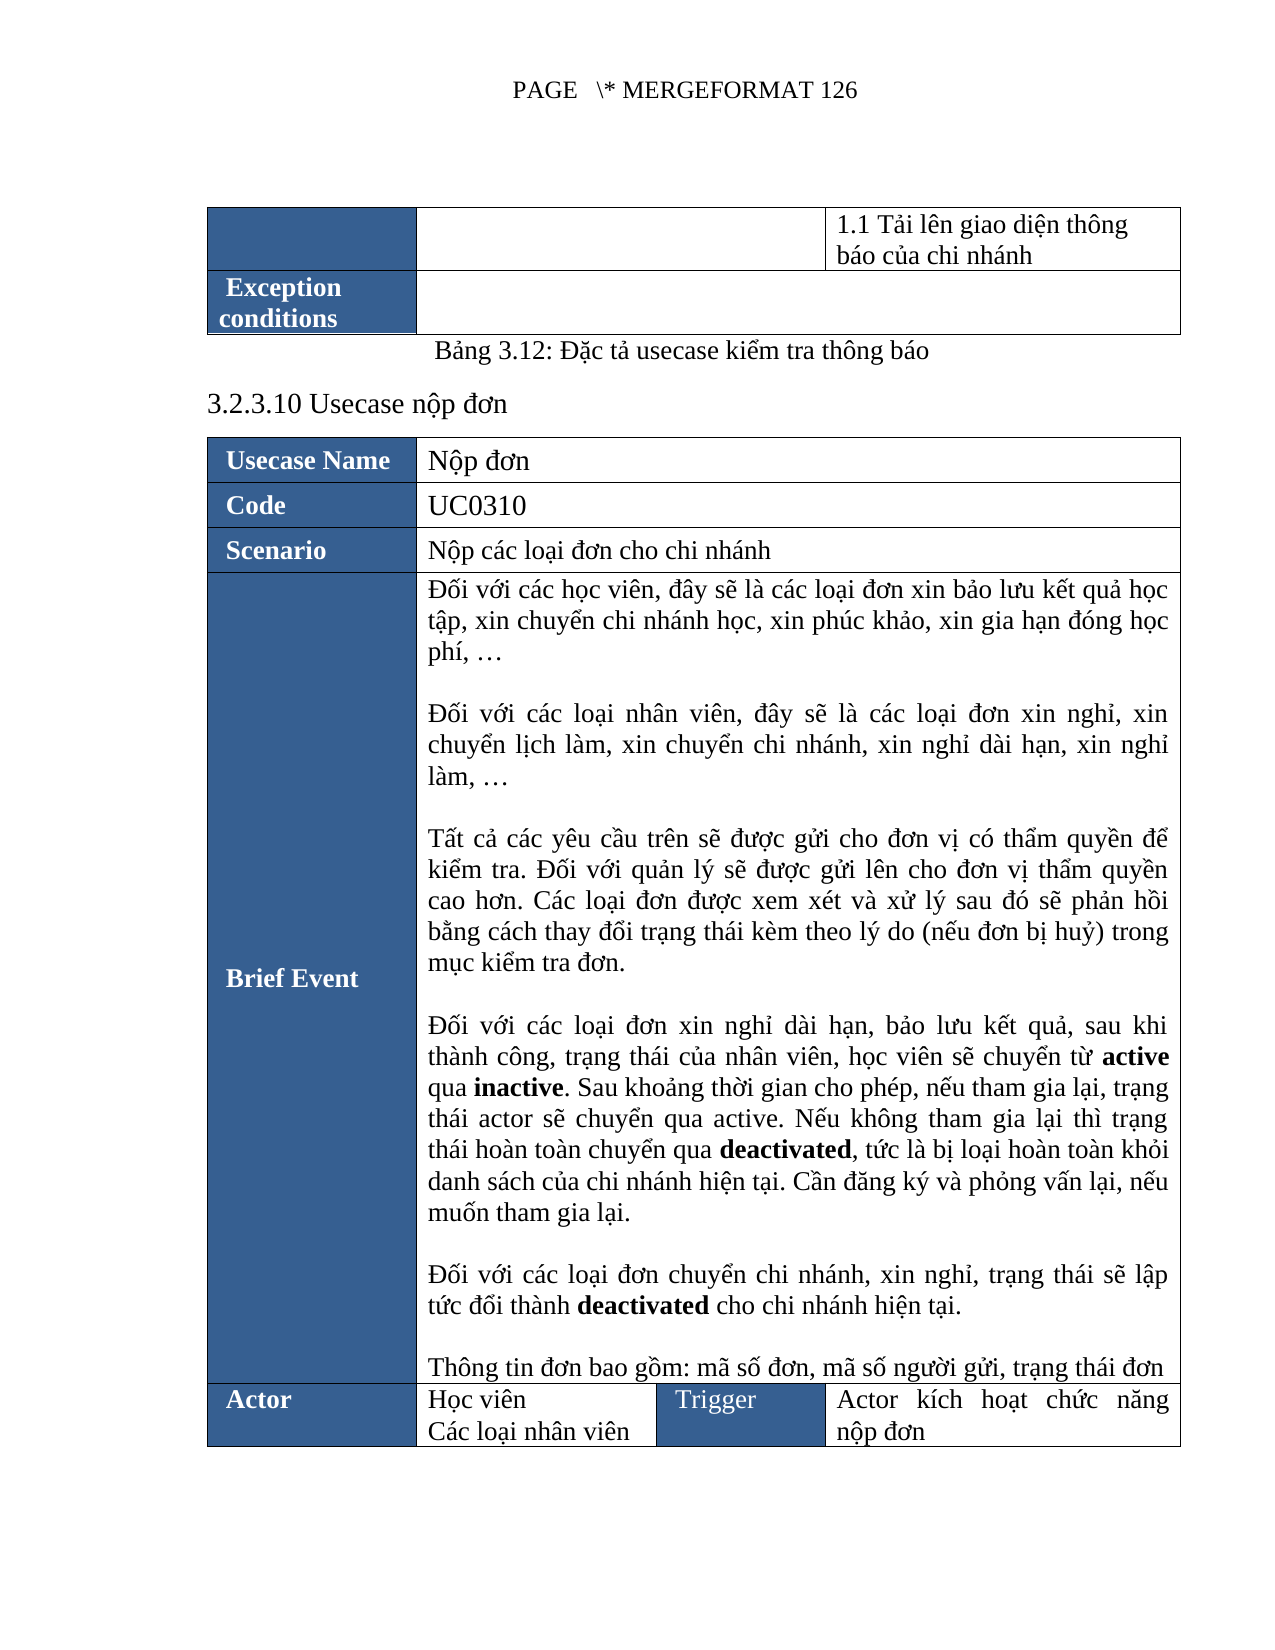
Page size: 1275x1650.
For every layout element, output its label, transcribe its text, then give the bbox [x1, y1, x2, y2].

table_cell Đối với các học viên, đây sẽ là các loại đơn xin bảo lưu kết quả học tập, xin chuyển chi nhánh học, xin phúc khảo, xin gia hạn đóng học phí, … Đối với các loại nhân viên, đây sẽ là các loại đơn xin nghỉ, xin chuyển lịch làm, xin chuyển chi nhánh, xin nghỉ dài hạn, xin nghỉ làm, … Tất cả các yêu cầu trên sẽ được gửi cho đơn vị có thẩm quyền để kiểm tra. Đối với quản lý sẽ được gửi lên cho đơn vị thẩm quyền cao hơn. Các loại đơn được xem xét và xử lý sau đó sẽ phản hồi bằng cách thay đổi trạng thái kèm theo lý do (nếu đơn bị huỷ) trong mục kiểm tra đơn. Đối với các loại đơn xin nghỉ dài hạn, bảo lưu kết quả, sau khi thành công, trạng thái của nhân viên, học viên sẽ chuyển từ active qua inactive. Sau khoảng thời gian cho phép, nếu tham gia lại, trạng thái actor sẽ chuyển qua active. Nếu không tham gia lại thì trạng thái hoàn toàn chuyển qua deactivated, tức là bị loại hoàn toàn khỏi danh sách của chi nhánh hiện tại. Cần đăng ký và phỏng vấn lại, nếu muốn tham gia lại. Đối với các loại đơn chuyển chi nhánh, xin nghỉ, trạng thái sẽ lập tức đổi thành deactivated cho chi nhánh hiện tại. Thông tin đơn bao gồm: mã số đơn, mã số người gửi, trạng thái đơn [417, 573, 1180, 1383]
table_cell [417, 208, 825, 270]
table_cell Code [208, 483, 416, 527]
table_cell UC0310 [417, 483, 1180, 527]
table_cell Scenario [208, 528, 416, 572]
table_header Nộp đơn [417, 438, 1180, 482]
table_cell Actor [208, 1384, 416, 1446]
text 3.2.3.10 Usecase nộp đơn [207, 386, 1157, 420]
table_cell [826, 1384, 1180, 1446]
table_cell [826, 208, 1180, 270]
table_cell [417, 271, 1180, 333]
table_cell Exception conditions [208, 271, 416, 333]
table_cell Nộp các loại đơn cho chi nhánh [417, 528, 1180, 572]
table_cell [417, 1384, 656, 1446]
table_cell Trigger [657, 1384, 825, 1446]
table_cell Brief Event [208, 573, 416, 1383]
table_cell [208, 208, 416, 270]
table_header Usecase Name [208, 438, 416, 482]
